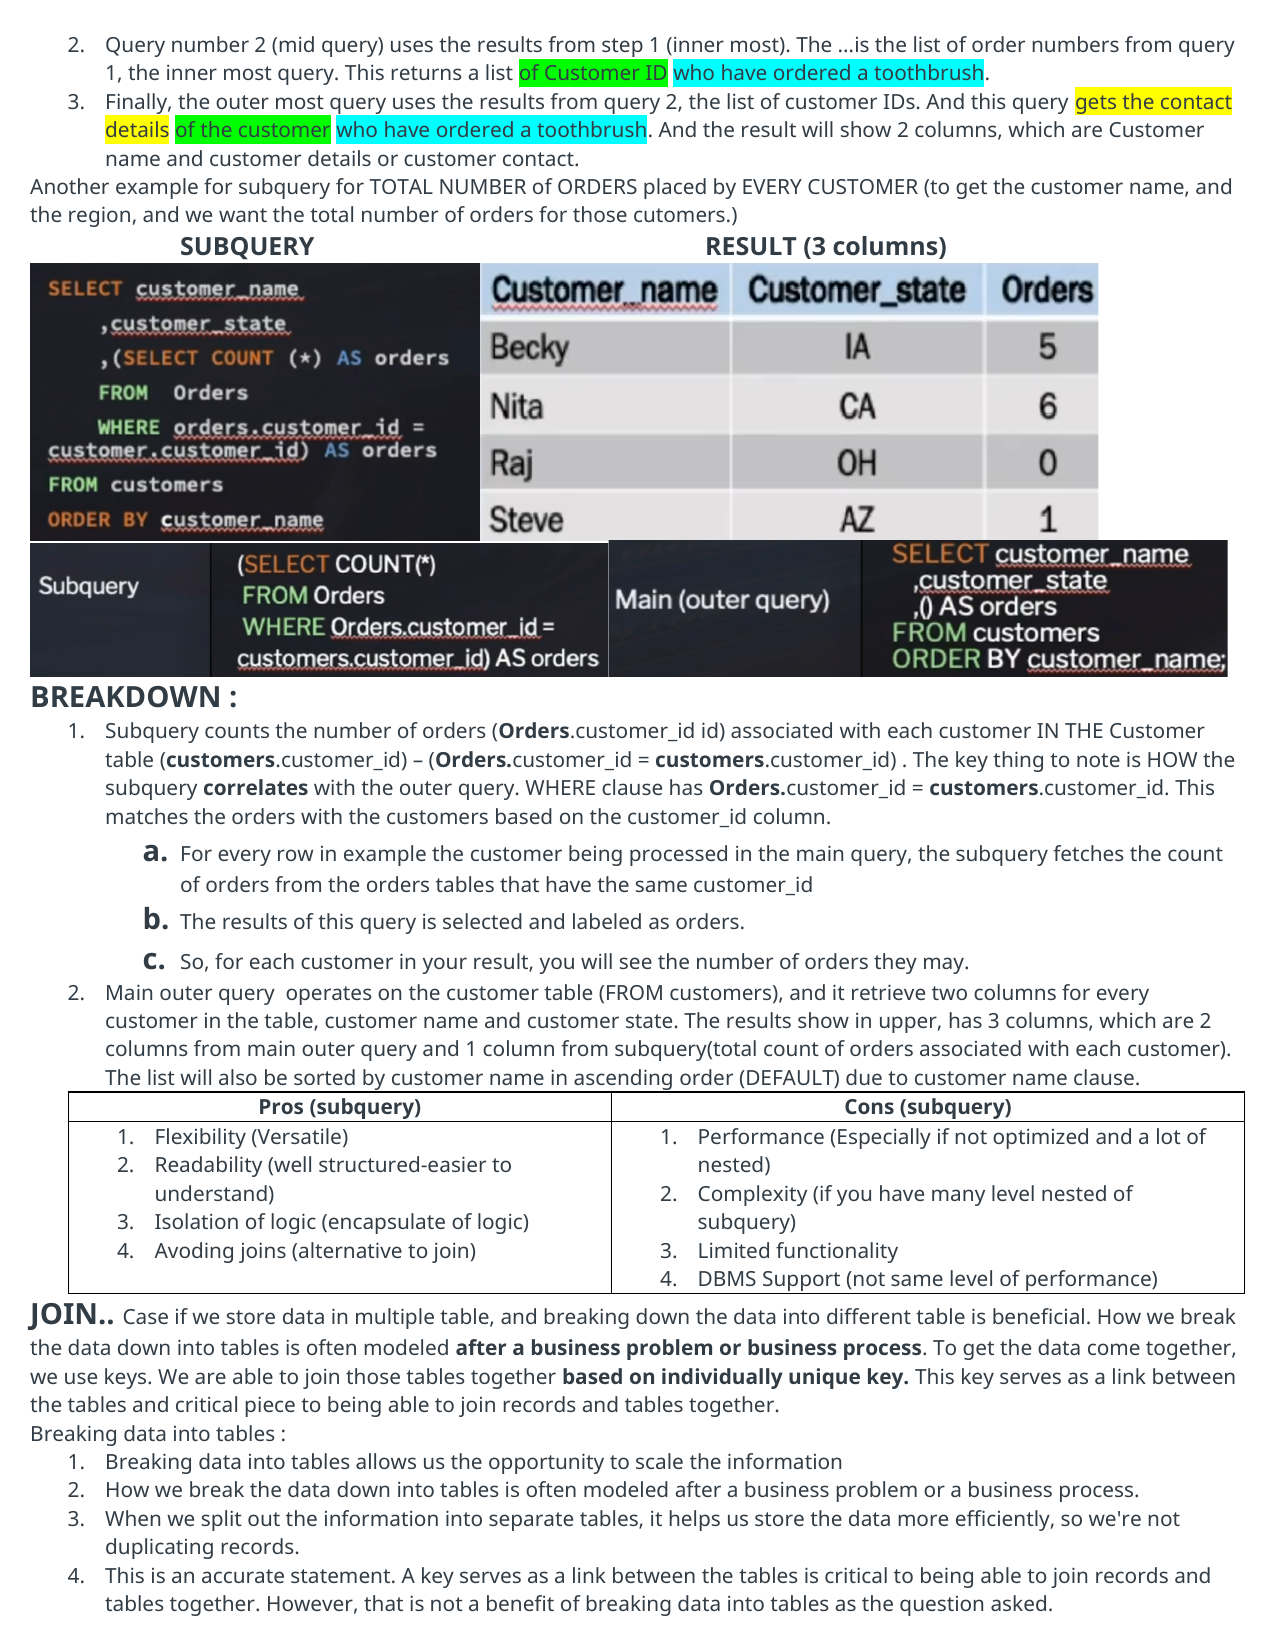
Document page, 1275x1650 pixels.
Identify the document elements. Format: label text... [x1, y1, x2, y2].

list How we break the data down into tables is often modeled after a business problem or a business process. [67, 1476, 1245, 1504]
list Main outer query operates on the customer table (FROM customers), and it retrieve two columns for every customer in the table, customer name and customer state. The results show in upper, has 3 columns, which are 2 columns from main outer query and 1 column from subquery(total count of orders associated with each customer). The list will also be sorted by customer name in ascending order (DEFAULT) due to customer name clause. [67, 978, 1245, 1091]
text SUBQUERY RESULT (3 columns) [105, 229, 1245, 263]
picture [30, 263, 1228, 677]
table_cell Flexibility (Versatile) Readability (well structured-easier to understand) Isolation of logic (encapsulate of logic) Avoding joins (alternative to join) [69, 1122, 611, 1293]
text BREAKDOWN : [30, 677, 1245, 716]
text Another example for subquery for TOTAL NUMBER of ORDERS placed by EVERY CUSTOMER (to get the customer name, and the region, and we want the total number of orders for those cutomers.) [30, 172, 1245, 229]
list When we split out the information into separate tables, it helps us store the data more efficiently, so we're not duplicating records. [67, 1504, 1245, 1561]
table_cell Performance (Especially if not optimized and a lot of nested) Complexity (if you have many level nested of subquery) Limited functionality DBMS Support (not same level of performance) [612, 1122, 1244, 1293]
text JOIN.. Case if we store data in multiple table, and breaking down the data into different table is beneficial. How we break the data down into tables is often modeled after a business problem or business process. To get the data come together, we use keys. We are able to join those tables together based on individually unique key. This key serves as a link between the tables and critical piece to being able to join records and tables together. [30, 1294, 1245, 1419]
list This is an accurate statement. A key serves as a link between the tables is critical to being able to join records and tables together. However, that is not a benefit of breaking data into tables as the question asked. [67, 1561, 1245, 1618]
list For every row in example the customer being processed in the main query, the subquery fetches the count of orders from the orders tables that have the same customer_id [142, 830, 1245, 898]
table_header Cons (subquery) [612, 1093, 1244, 1121]
list So, for each customer in your result, you will see the number of orders they may. [142, 938, 1245, 978]
list Query number 2 (mid query) uses the results from step 1 (inner most). The …is the list of order numbers from query 1, the inner most query. This returns a list of Customer ID who have ordered a toothbrush. [67, 30, 1245, 87]
list Finally, the outer most query uses the results from query 2, the list of customer IDs. And this query gets the contact details of the customer who have ordered a toothbrush. And the result will show 2 columns, which are Customer name and customer details or customer contact. [67, 87, 1245, 172]
list The results of this query is selected and labeled as orders. [142, 898, 1245, 938]
table_header Pros (subquery) [69, 1093, 611, 1121]
list Subquery counts the number of orders (Orders.customer_id id) associated with each customer IN THE Customer table (customers.customer_id) – (Orders.customer_id = customers.customer_id) . The key thing to note is HOW the subquery correlates with the outer query. WHERE clause has Orders.customer_id = customers.customer_id. This matches the orders with the customers based on the customer_id column. [67, 716, 1245, 830]
text Breaking data into tables : [30, 1419, 1245, 1447]
list Breaking data into tables allows us the opportunity to scale the information [67, 1447, 1245, 1476]
